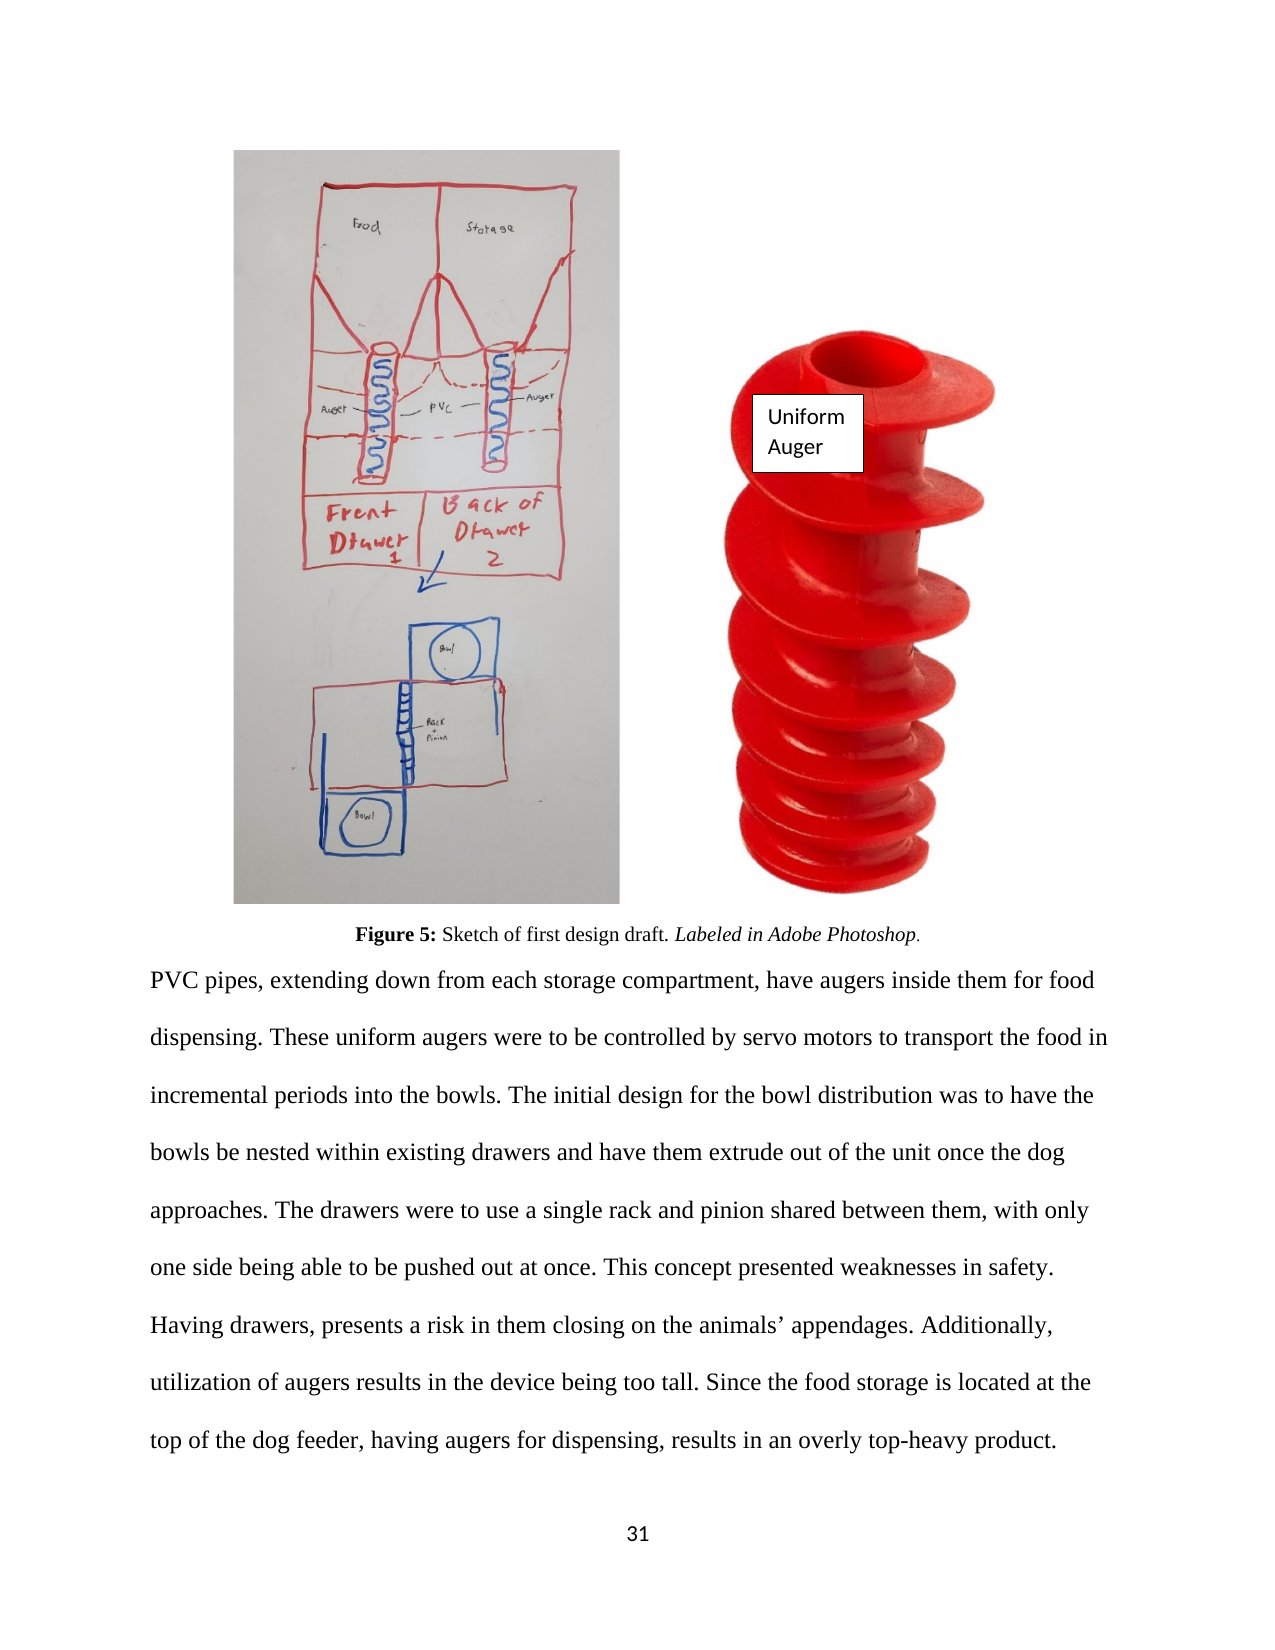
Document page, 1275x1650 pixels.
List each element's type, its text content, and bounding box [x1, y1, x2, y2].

text Figure 5: Sketch of first design draft. Labeled in Adobe Photoshop. [150, 922, 1125, 946]
picture [233, 150, 620, 904]
picture [693, 317, 1042, 904]
text PVC pipes, extending down from each storage compartment, have augers inside them for food dispensing. These uniform augers were to be controlled by servo motors to transport the food in incremental periods into the bowls. The initial design for the bowl distribution was to have the bowls be nested within existing drawers and have them extrude out of the unit once the dog approaches. The drawers were to use a single rack and pinion shared between them, with only one side being able to be pushed out at once. This concept presented weaknesses in safety. Having drawers, presents a risk in them closing on the animals’ appendages. Additionally, utilization of augers results in the device being too tall. Since the food storage is located at the top of the dog feeder, having augers for dispensing, results in an overly top-heavy product. [150, 965, 1125, 1454]
